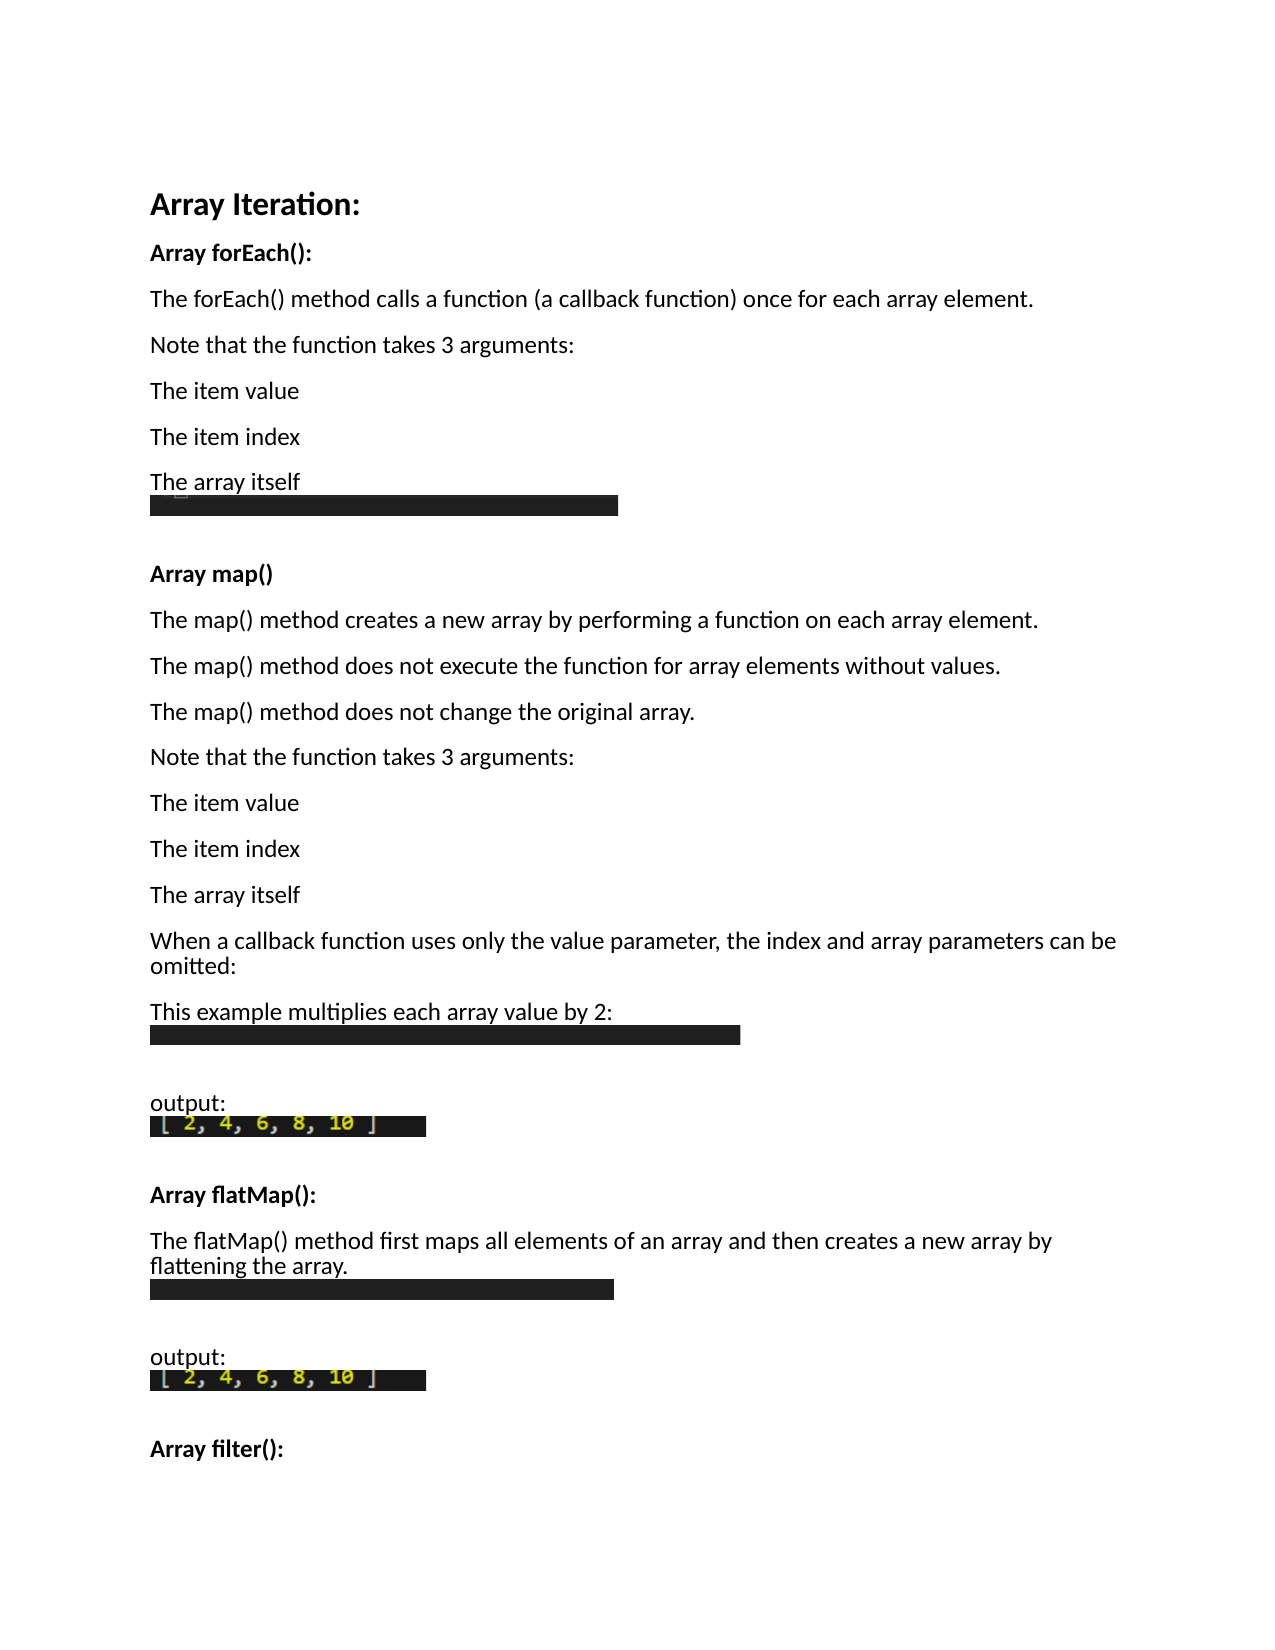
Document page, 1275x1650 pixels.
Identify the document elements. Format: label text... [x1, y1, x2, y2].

text Array Iteration: [150, 196, 1125, 221]
text The flatMap() method first maps all elements of an array and then creates a new array by flattening the array. [150, 1229, 1125, 1279]
text The map() method does not change the original array. [150, 700, 1125, 725]
text The array itself [150, 471, 1125, 496]
text The item value [150, 792, 1125, 817]
text The item index [150, 425, 1125, 450]
text This example multiplies each array value by 2: [150, 1000, 1125, 1025]
text Array map() [150, 562, 1125, 587]
text Note that the function takes 3 arguments: [150, 333, 1125, 358]
text The map() method does not execute the function for array elements without values. [150, 654, 1125, 679]
text The item index [150, 837, 1125, 862]
text The array itself [150, 883, 1125, 908]
text The item value [150, 379, 1125, 404]
text Array flatMap(): [150, 1183, 1125, 1208]
text When a callback function uses only the value parameter, the index and array parameters can be omitted: [150, 929, 1125, 979]
text The forEach() method calls a function (a callback function) once for each array element. [150, 287, 1125, 312]
text The map() method creates a new array by performing a function on each array element. [150, 608, 1125, 633]
text Array filter(): [150, 1437, 1125, 1462]
text Array forEach(): [150, 242, 1125, 267]
text Note that the function takes 3 arguments: [150, 746, 1125, 771]
text output: [150, 1092, 1125, 1117]
text output: [150, 1346, 1125, 1371]
